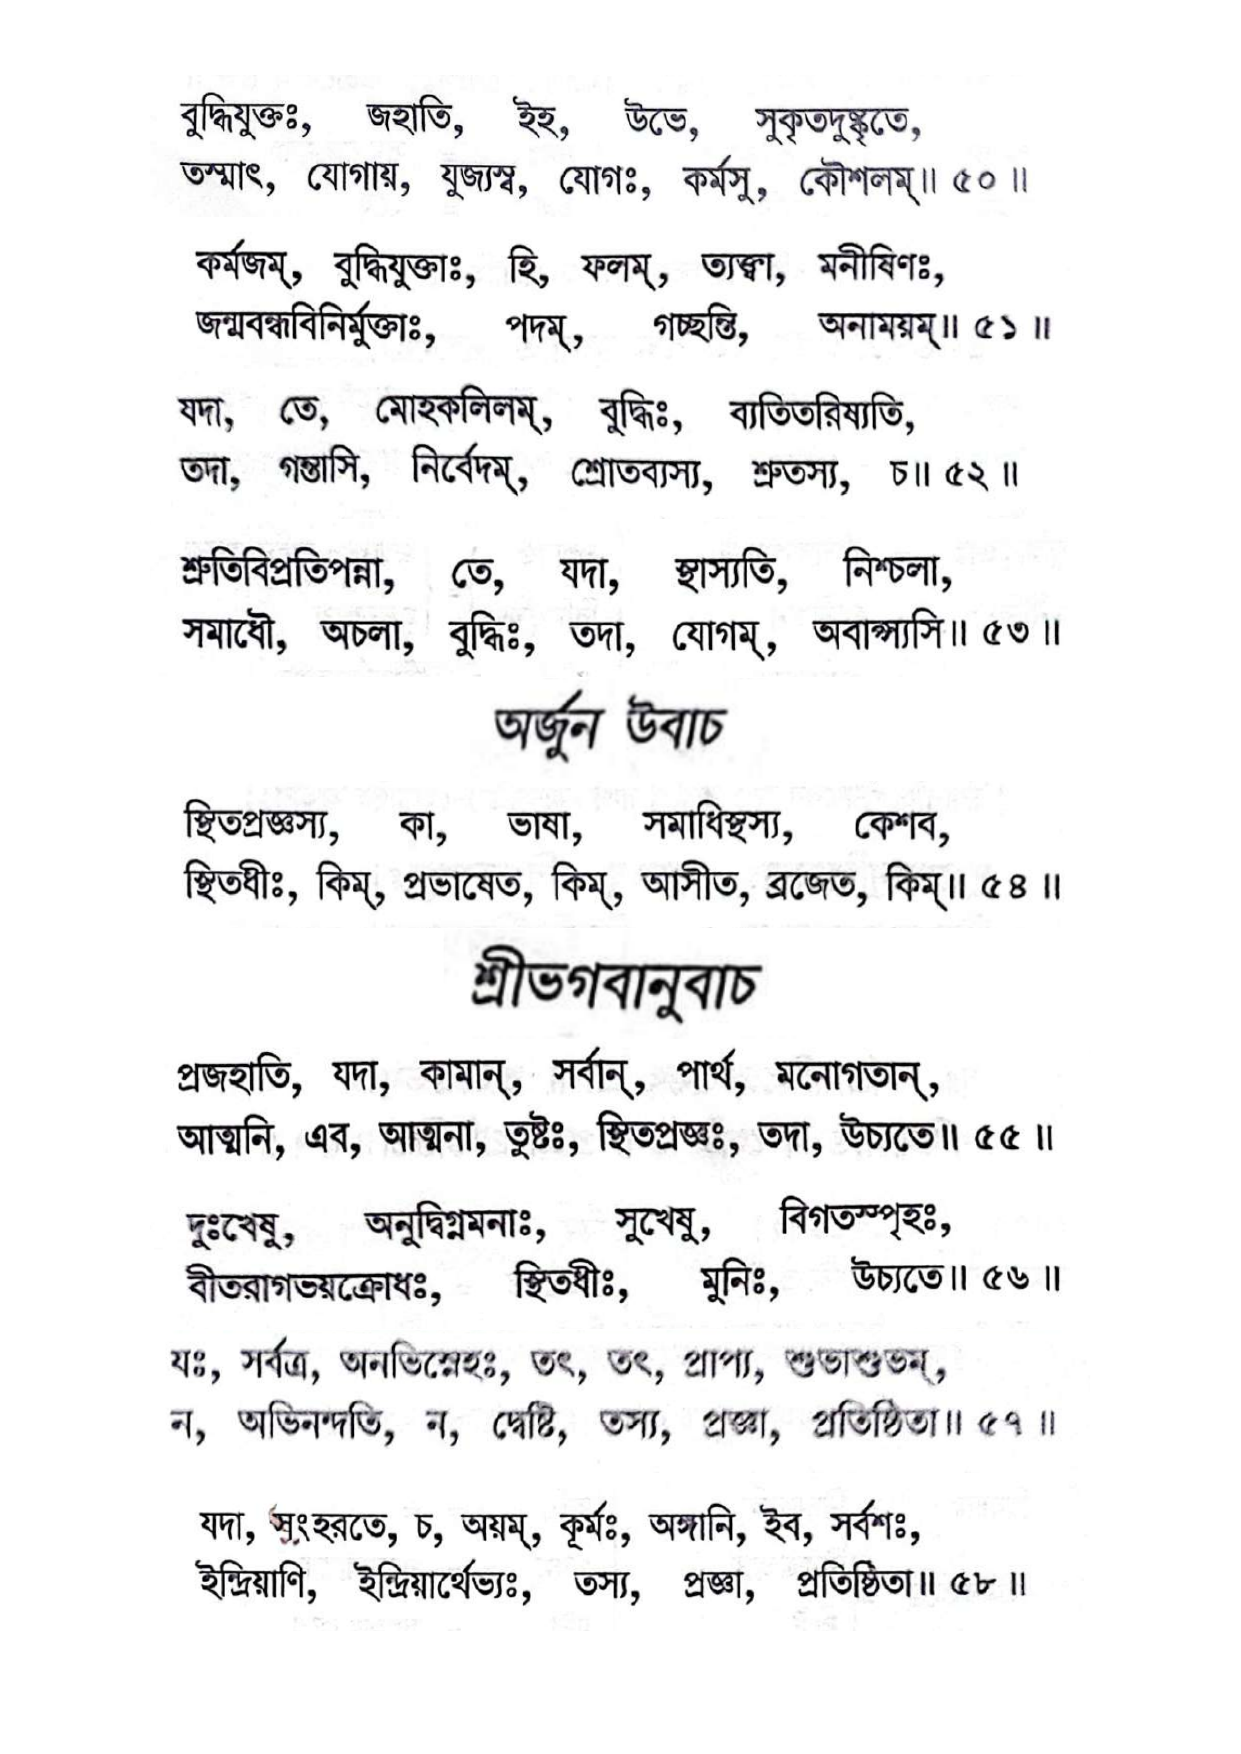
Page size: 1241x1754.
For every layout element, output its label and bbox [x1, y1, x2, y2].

picture [150, 75, 1091, 217]
picture [150, 781, 1091, 928]
picture [150, 1475, 1091, 1631]
picture [150, 1330, 1091, 1473]
picture [150, 521, 1091, 677]
picture [470, 678, 770, 780]
picture [150, 371, 1091, 519]
picture [150, 1187, 1091, 1329]
picture [150, 1041, 1091, 1185]
picture [443, 929, 797, 1039]
picture [150, 218, 1091, 369]
